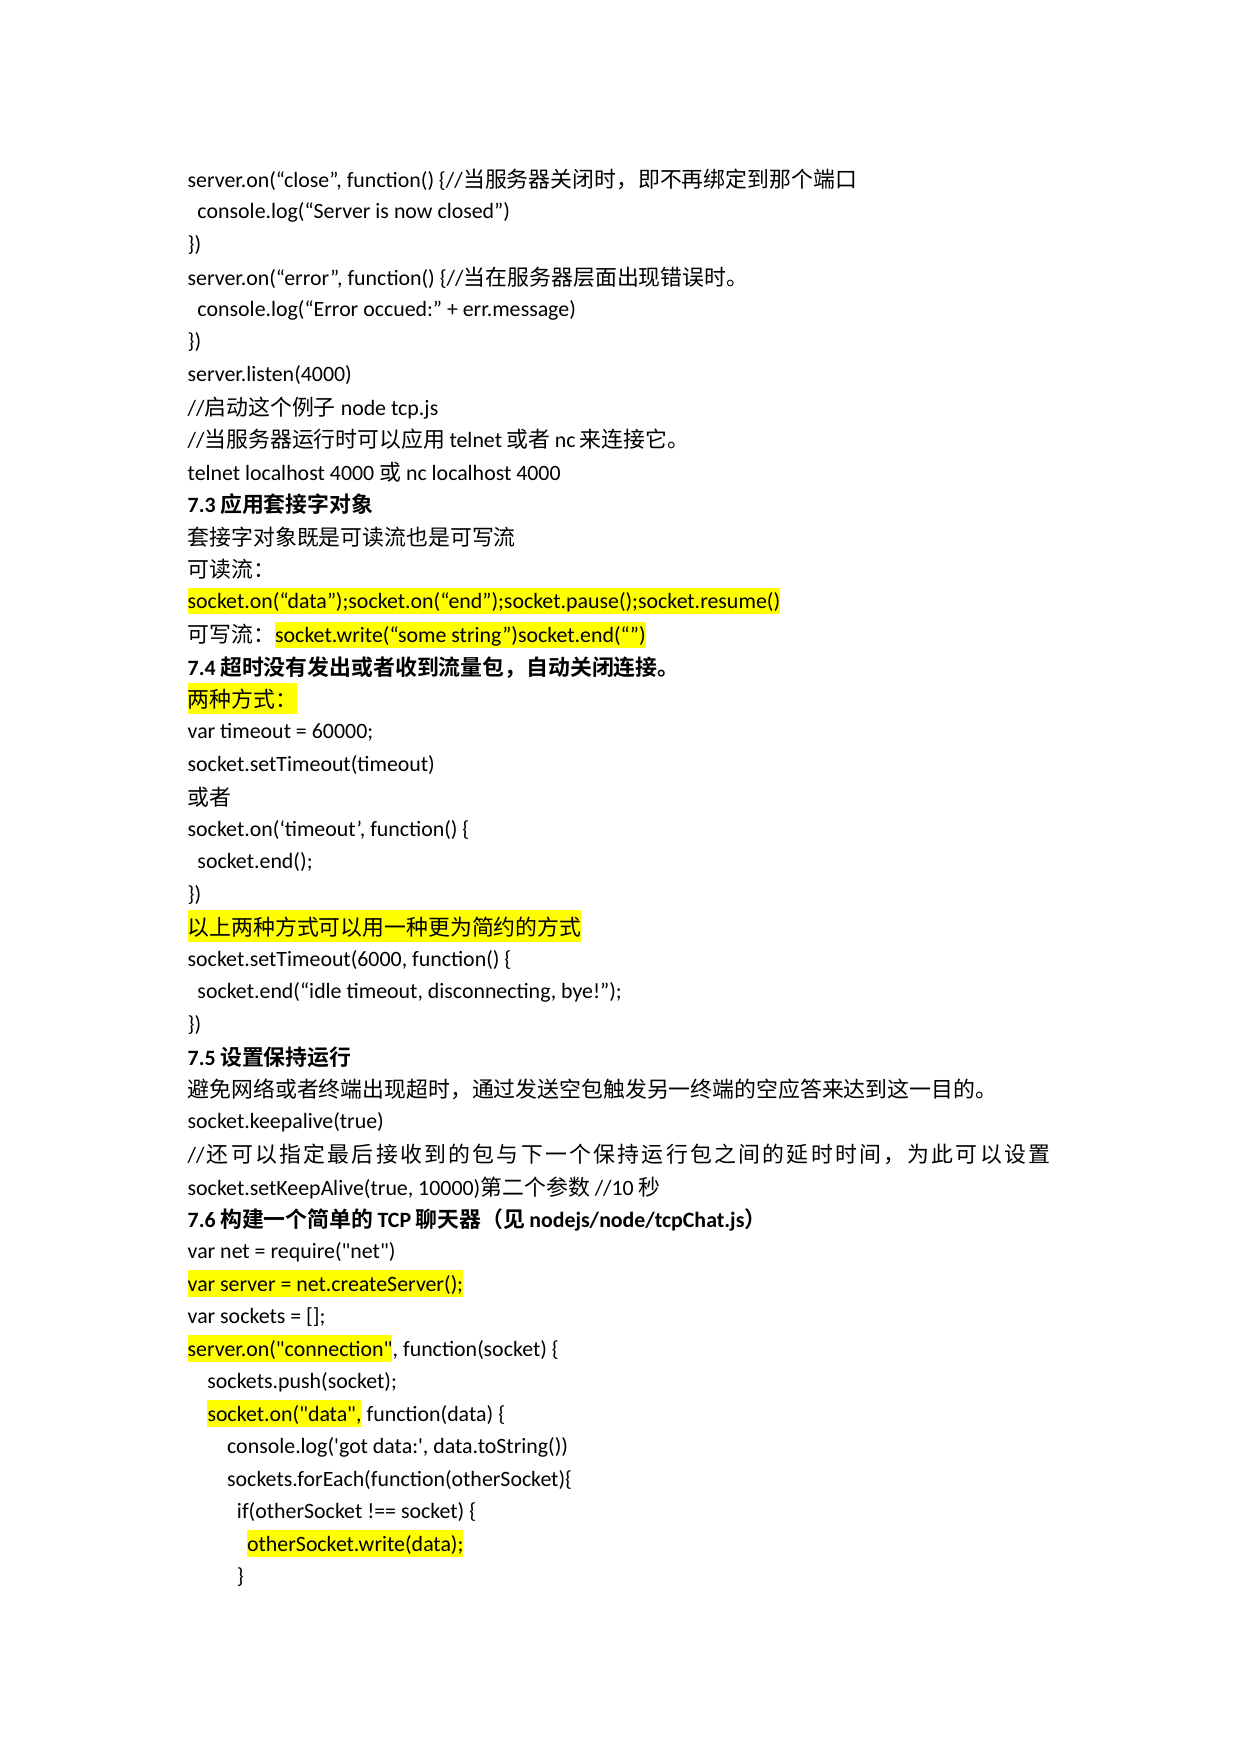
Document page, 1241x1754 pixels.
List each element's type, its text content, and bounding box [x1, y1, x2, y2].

text }) [187, 1007, 1053, 1039]
text otherSocket.write(data); [187, 1527, 1053, 1559]
text server.on(“error”, function() {//当在服务器层面出现错误时。 [187, 259, 1053, 292]
text 7.3应用套接字对象 [187, 487, 1053, 519]
text }) [187, 227, 1053, 259]
text server.on("connection", function(socket) { [187, 1332, 1053, 1364]
text //还可以指定最后接收到的包与下一个保持运行包之间的延时时间，为此可以设置socket.setKeepAlive(true, 10000)第二个参数 //10秒 [187, 1137, 1053, 1202]
text //当服务器运行时可以应用telnet或者nc来连接它。 [187, 422, 1053, 454]
text //启动这个例子 node tcp.js [187, 389, 1053, 422]
text server.on(“close”, function() {//当服务器关闭时，即不再绑定到那个端口 [187, 162, 1053, 194]
text 两种方式： [187, 682, 1053, 714]
text var server = net.createServer(); [187, 1267, 1053, 1299]
text socket.on("data", function(data) { [187, 1397, 1053, 1429]
text socket.end(); [187, 844, 1053, 877]
text var sockets = []; [187, 1299, 1053, 1332]
text if(otherSocket !== socket) { [187, 1494, 1053, 1527]
text 以上两种方式可以用一种更为简约的方式 [187, 909, 1053, 942]
text socket.on(“data”);socket.on(“end”);socket.pause();socket.resume() [187, 584, 1053, 617]
text var timeout = 60000; [187, 714, 1053, 747]
text 7.5设置保持运行 [187, 1039, 1053, 1072]
text console.log(“Error occued:” + err.message) [187, 292, 1053, 324]
text } [187, 1559, 1053, 1592]
text console.log(“Server is now closed”) [187, 194, 1053, 227]
text 7.4超时没有发出或者收到流量包，自动关闭连接。 [187, 649, 1053, 682]
text 或者 [187, 779, 1053, 812]
text 套接字对象既是可读流也是可写流 [187, 519, 1053, 552]
text sockets.push(socket); [187, 1364, 1053, 1397]
text 可读流： [187, 552, 1053, 584]
text socket.on(‘timeout’, function() { [187, 812, 1053, 844]
text socket.keepalive(true) [187, 1104, 1053, 1137]
text var net = require("net") [187, 1234, 1053, 1267]
text socket.setTimeout(6000, function() { [187, 942, 1053, 974]
text socket.end(“idle timeout, disconnecting, bye!”); [187, 974, 1053, 1007]
text server.listen(4000) [187, 357, 1053, 389]
text }) [187, 877, 1053, 909]
text sockets.forEach(function(otherSocket){ [187, 1462, 1053, 1494]
text }) [187, 324, 1053, 357]
text 7.6构建一个简单的TCP聊天器（见nodejs/node/tcpChat.js） [187, 1202, 1053, 1234]
text 避免网络或者终端出现超时，通过发送空包触发另一终端的空应答来达到这一目的。 [187, 1072, 1053, 1104]
text socket.setTimeout(timeout) [187, 747, 1053, 779]
text telnet localhost 4000 或 nc localhost 4000 [187, 454, 1053, 487]
text 可写流：socket.write(“some string”)socket.end(“”) [187, 617, 1053, 649]
text console.log('got data:', data.toString()) [187, 1429, 1053, 1462]
